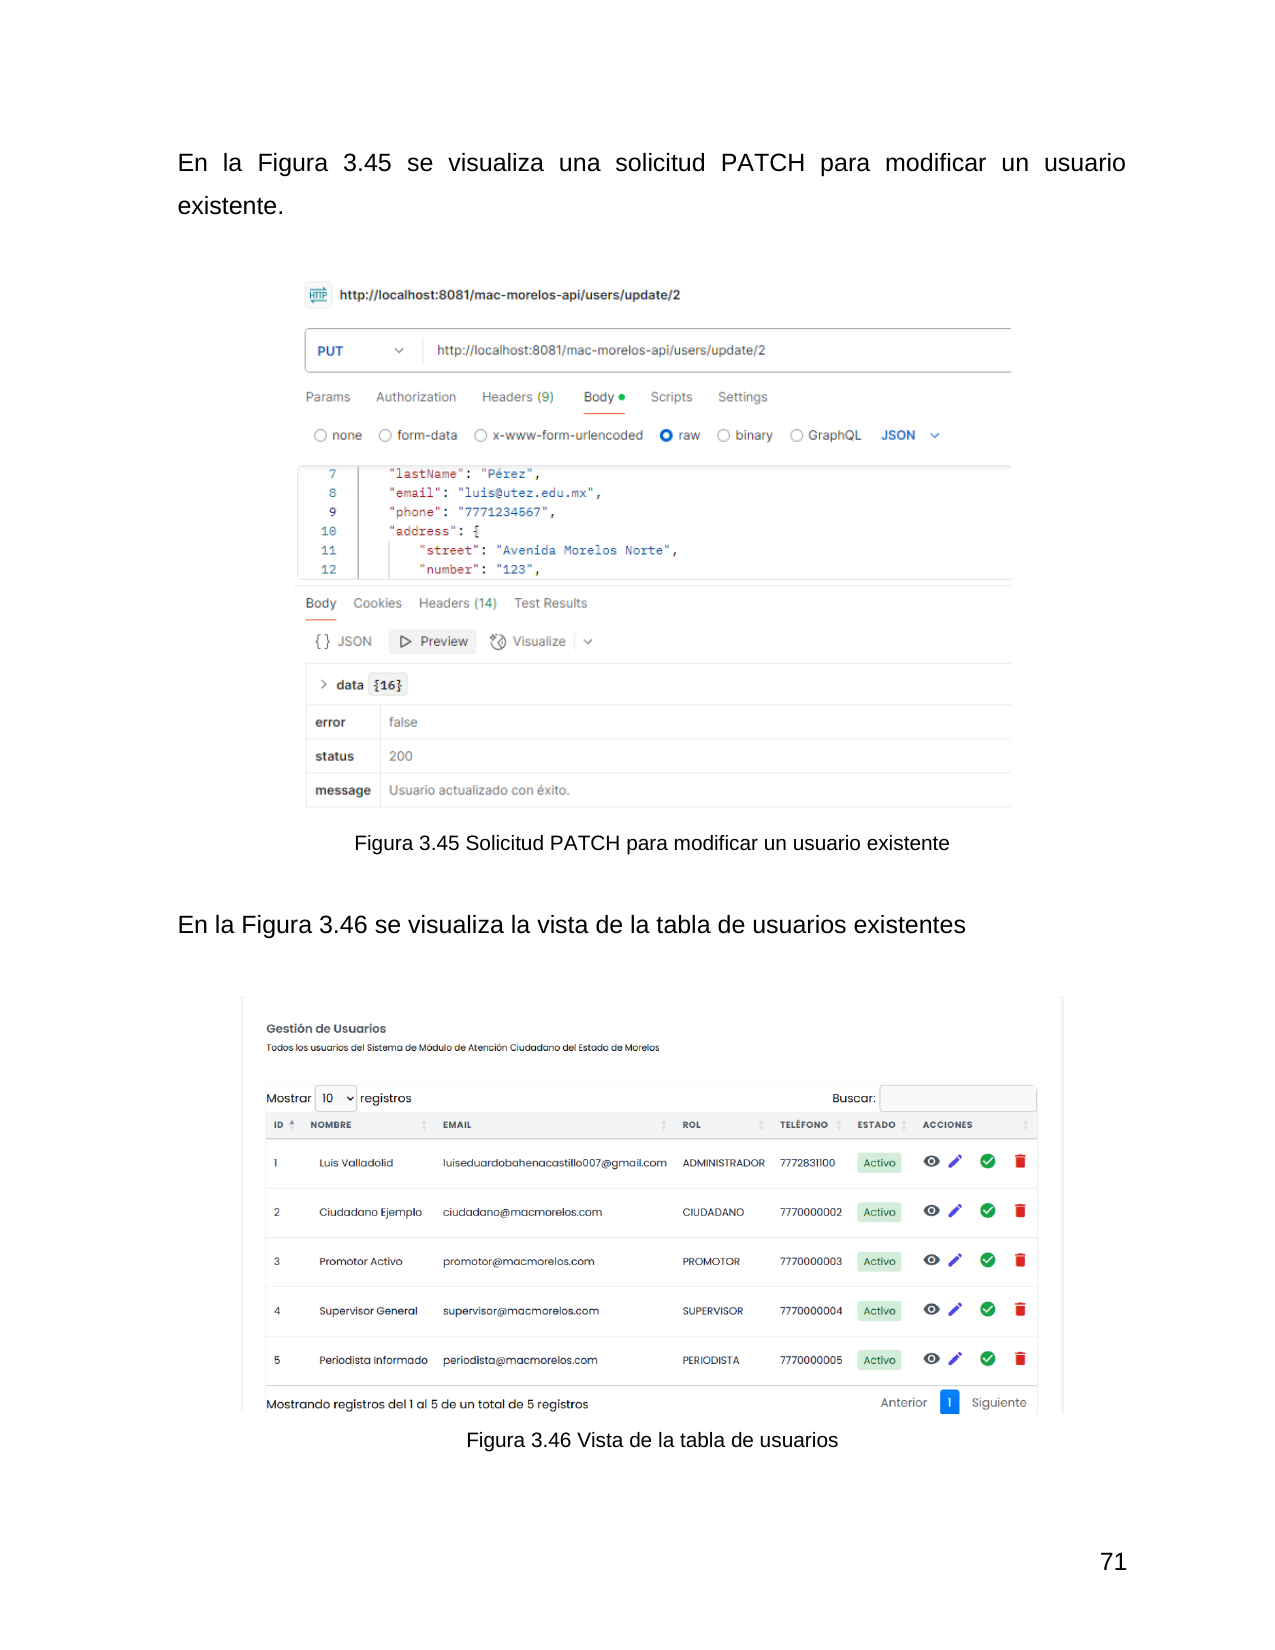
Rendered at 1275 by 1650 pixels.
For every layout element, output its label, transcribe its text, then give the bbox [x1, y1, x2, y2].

picture [240, 996, 1064, 1414]
picture [293, 277, 1011, 817]
